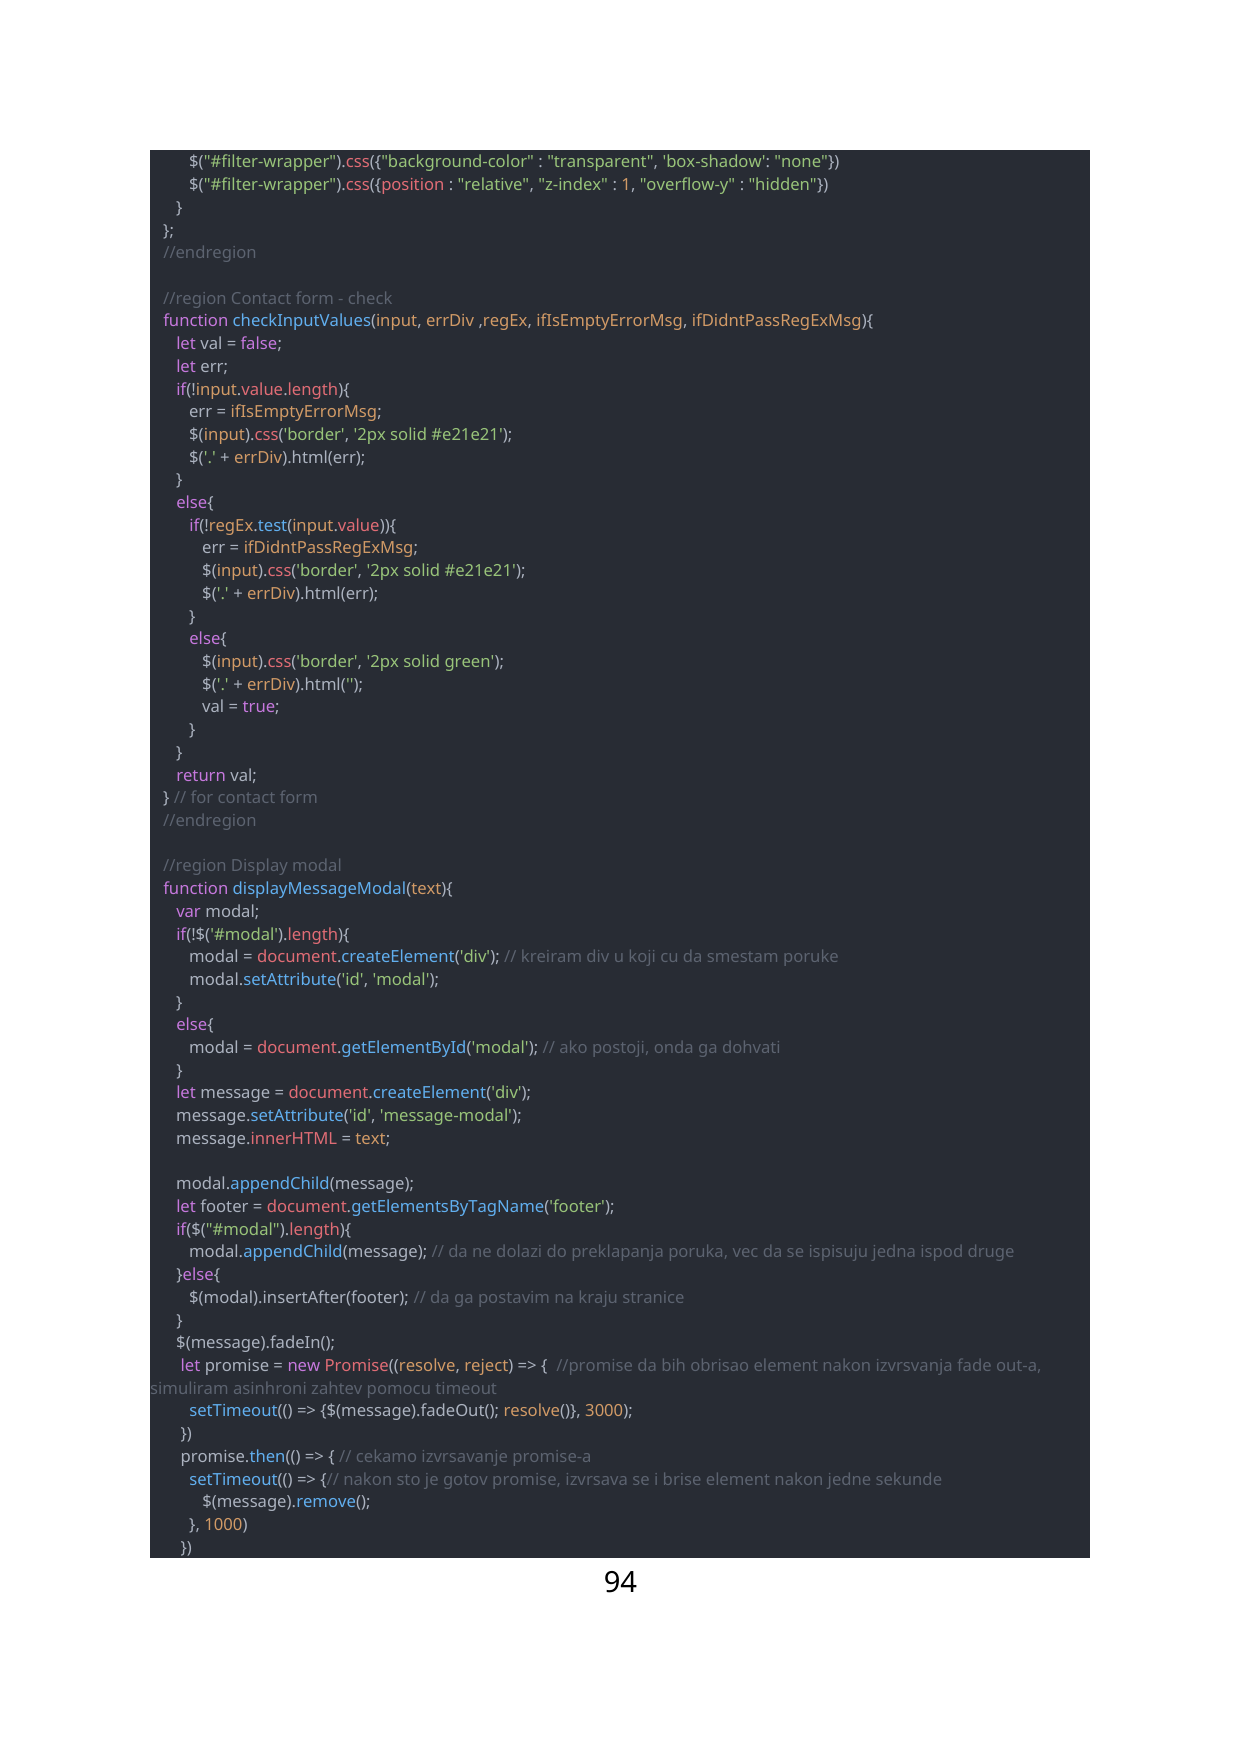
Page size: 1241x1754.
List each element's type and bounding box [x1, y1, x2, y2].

text [150, 150, 1090, 1558]
